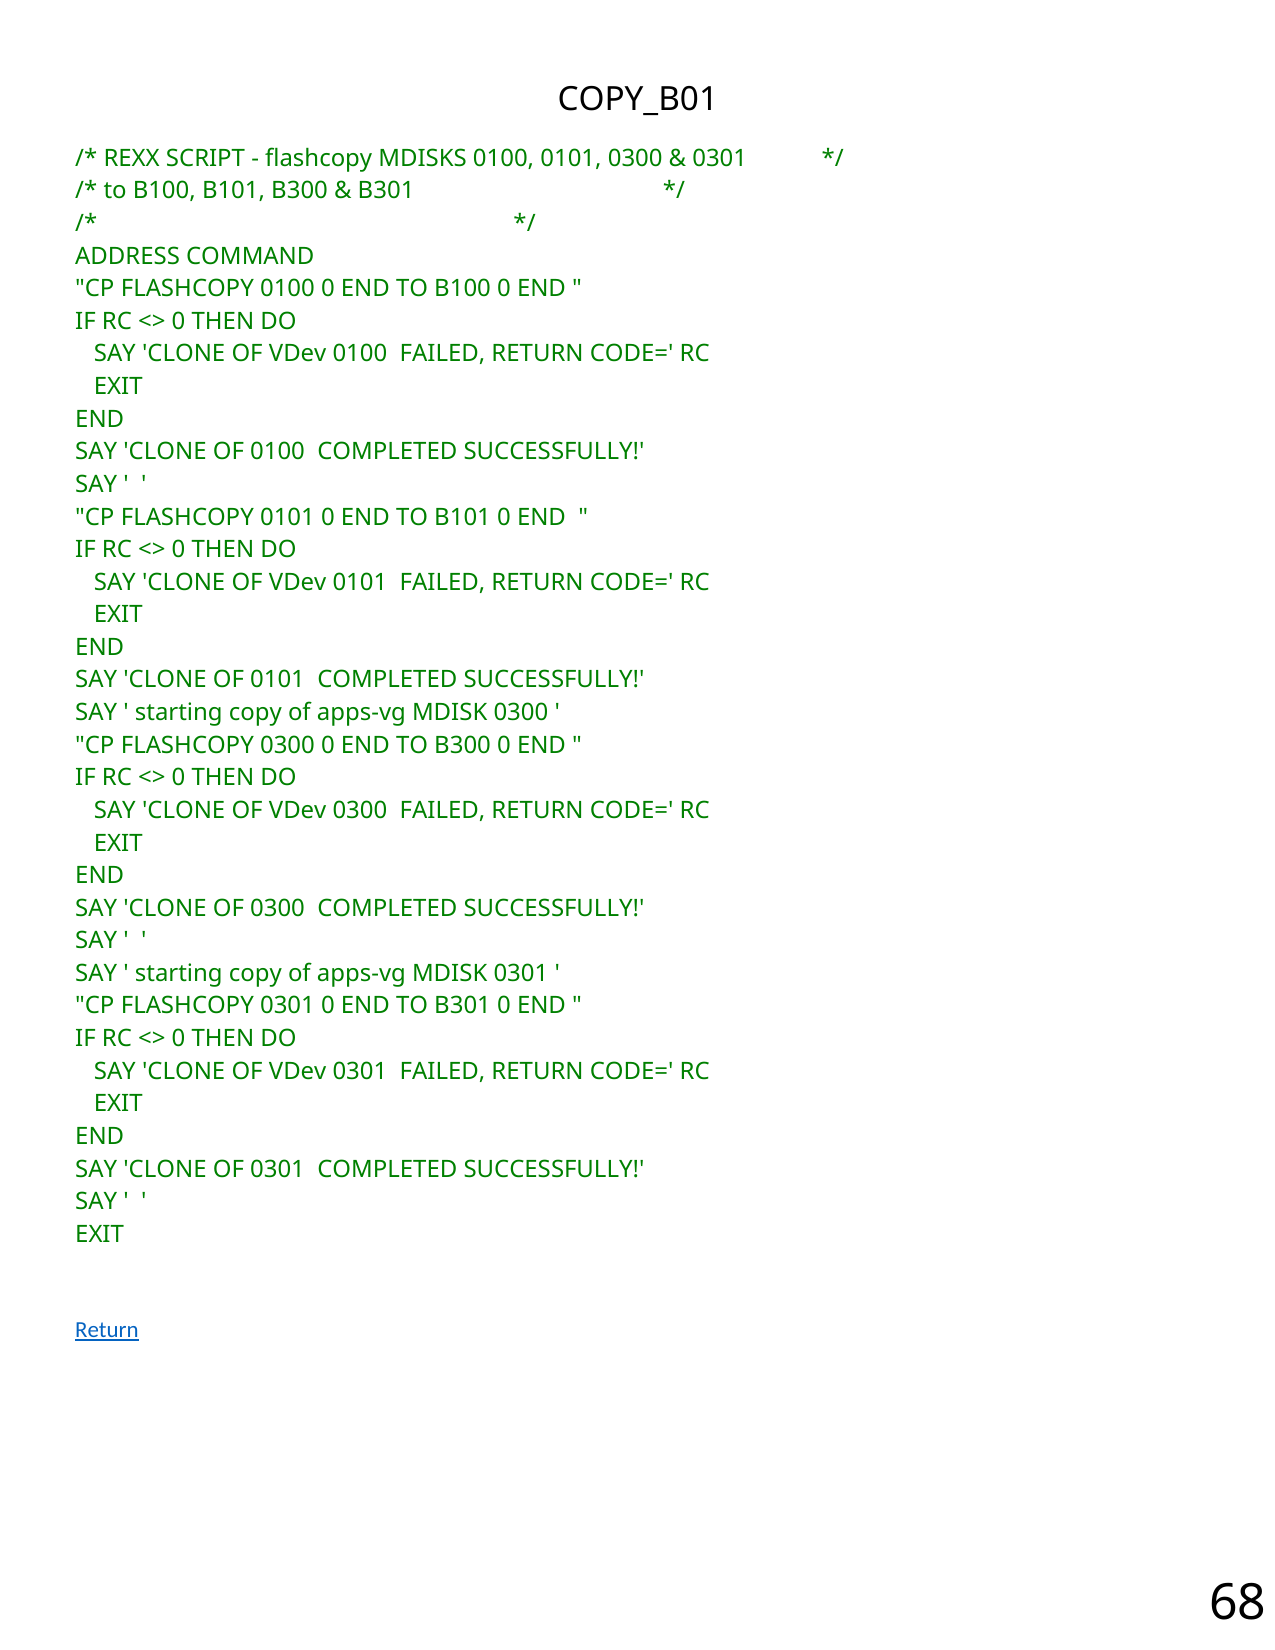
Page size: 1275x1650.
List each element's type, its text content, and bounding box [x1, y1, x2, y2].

text /* */ [75, 206, 1200, 238]
text "CP FLASHCOPY 0100 0 END TO B100 0 END " [75, 271, 1200, 304]
text IF RC <> 0 THEN DO [75, 304, 1200, 336]
text "CP FLASHCOPY 0300 0 END TO B300 0 END " [75, 727, 1200, 760]
text /* to B100, B101, B300 & B301 */ [75, 173, 1200, 206]
text END [75, 1119, 1200, 1151]
text EXIT [75, 1086, 1200, 1119]
text END [75, 858, 1200, 891]
text IF RC <> 0 THEN DO [75, 1021, 1200, 1053]
text SAY ' ' [75, 467, 1200, 499]
text ADDRESS COMMAND [75, 238, 1200, 271]
text SAY 'CLONE OF VDev 0100 FAILED, RETURN CODE=' RC [75, 336, 1200, 369]
text SAY ' ' [75, 1184, 1200, 1217]
text COPY_B01 [75, 75, 1200, 120]
text END [75, 401, 1200, 434]
text SAY ' starting copy of apps-vg MDISK 0300 ' [75, 695, 1200, 727]
text EXIT [75, 369, 1200, 401]
text "CP FLASHCOPY 0101 0 END TO B101 0 END " [75, 499, 1200, 532]
text SAY 'CLONE OF 0300 COMPLETED SUCCESSFULLY!' [75, 891, 1200, 923]
text SAY 'CLONE OF VDev 0101 FAILED, RETURN CODE=' RC [75, 564, 1200, 597]
text Return [75, 1315, 1200, 1343]
text SAY 'CLONE OF 0301 COMPLETED SUCCESSFULLY!' [75, 1151, 1200, 1184]
text IF RC <> 0 THEN DO [75, 760, 1200, 793]
text IF RC <> 0 THEN DO [75, 532, 1200, 564]
text SAY ' starting copy of apps-vg MDISK 0301 ' [75, 956, 1200, 988]
text END [75, 630, 1200, 662]
text SAY 'CLONE OF 0100 COMPLETED SUCCESSFULLY!' [75, 434, 1200, 467]
text SAY 'CLONE OF VDev 0301 FAILED, RETURN CODE=' RC [75, 1053, 1200, 1086]
text EXIT [75, 825, 1200, 858]
text SAY 'CLONE OF VDev 0300 FAILED, RETURN CODE=' RC [75, 793, 1200, 825]
text SAY 'CLONE OF 0101 COMPLETED SUCCESSFULLY!' [75, 662, 1200, 695]
text SAY ' ' [75, 923, 1200, 956]
text EXIT [75, 597, 1200, 630]
text /* REXX SCRIPT - flashcopy MDISKS 0100, 0101, 0300 & 0301 */ [75, 141, 1200, 173]
text EXIT [75, 1217, 1200, 1249]
text "CP FLASHCOPY 0301 0 END TO B301 0 END " [75, 988, 1200, 1021]
